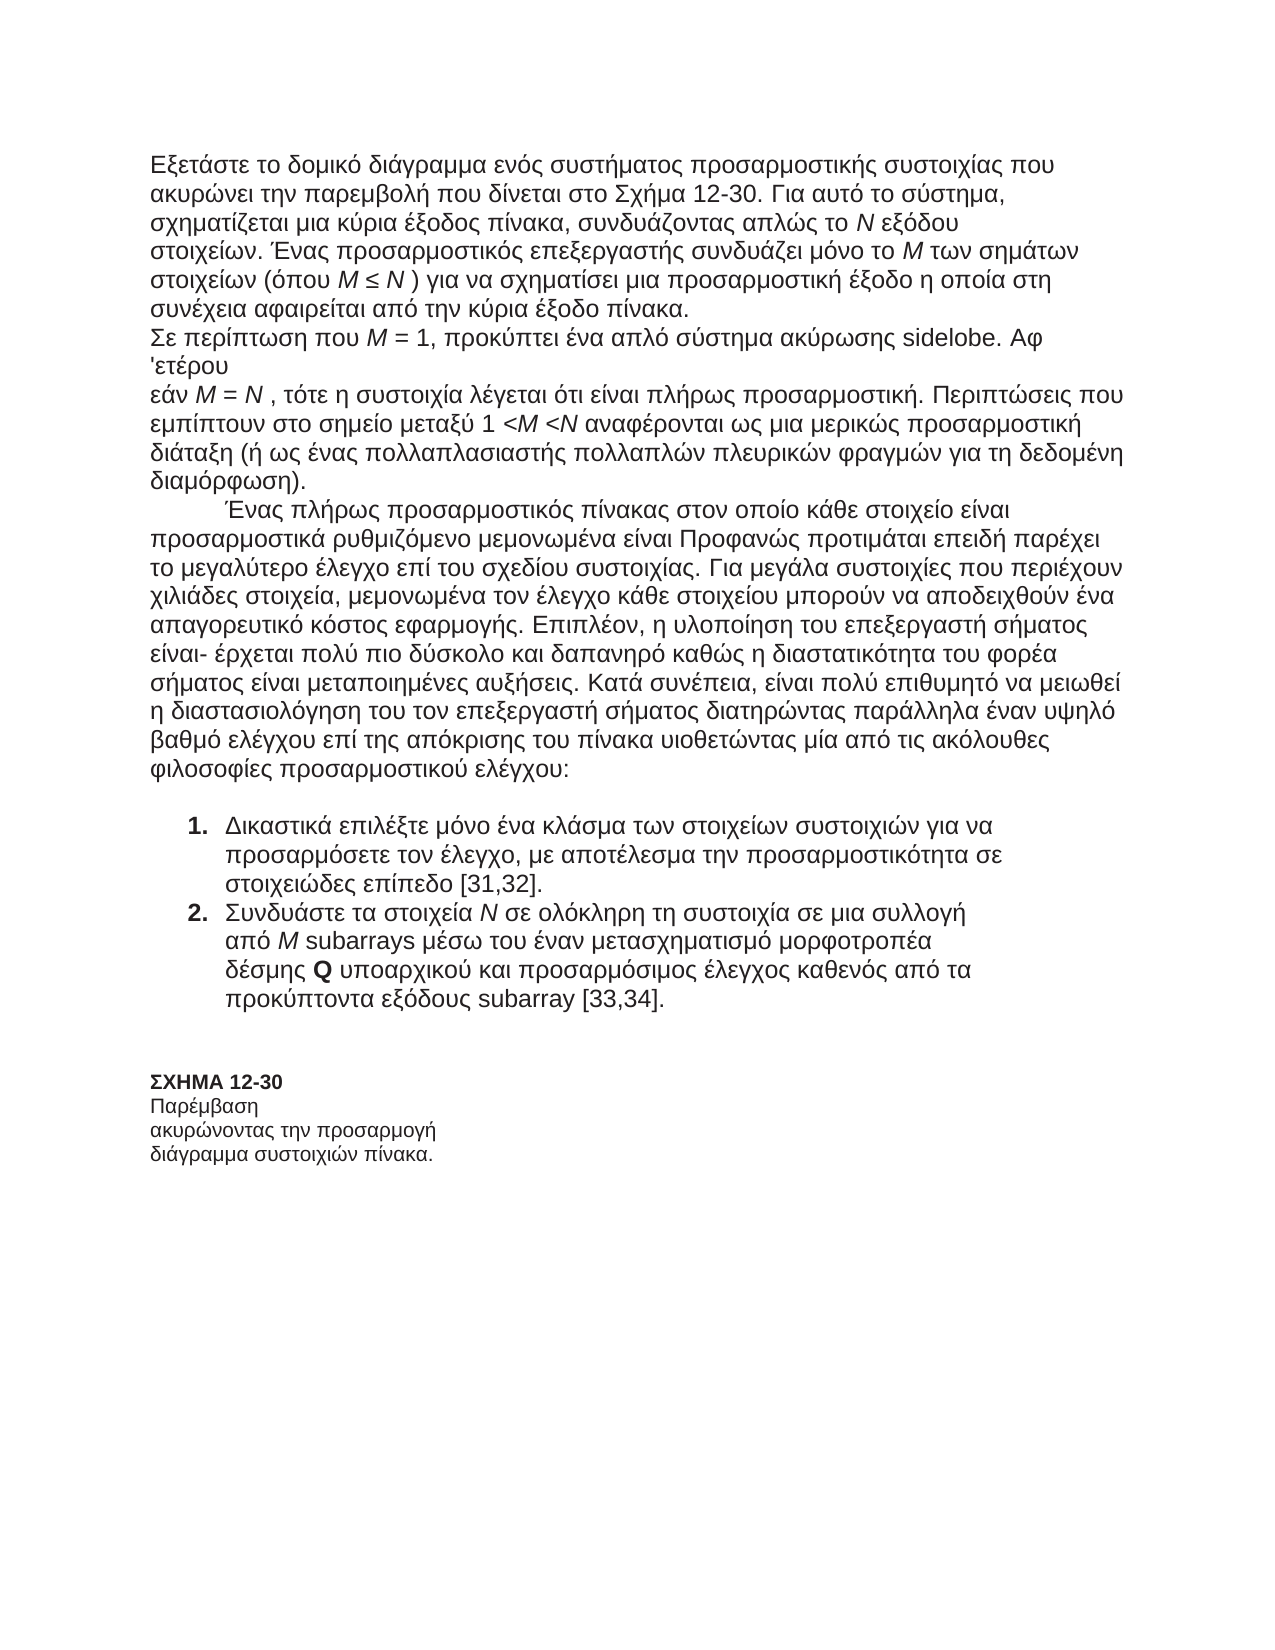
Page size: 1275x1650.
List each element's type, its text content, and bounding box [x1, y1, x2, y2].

text Ένας πλήρως προσαρμοστικός πίνακας στον οποίο κάθε στοιχείο είναι προσαρμοστικά ρυθμιζόμενο μεμονωμένα είναι Προφανώς προτιμάται επειδή παρέχει το μεγαλύτερο έλεγχο επί του σχεδίου συστοιχίας. Για μεγάλα συστοιχίες που περιέχουν χιλιάδες στοιχεία, μεμονωμένα τον έλεγχο κάθε στοιχείου μπορούν να αποδειχθούν ένα απαγορευτικό κόστος εφαρμογής. Επιπλέον, η υλοποίηση του επεξεργαστή σήματος είναι- έρχεται πολύ πιο δύσκολο και δαπανηρό καθώς η διαστατικότητα του φορέα σήματος είναι μεταποιημένες αυξήσεις. Κατά συνέπεια, είναι πολύ επιθυμητό να μειωθεί η διαστασιολόγηση του τον επεξεργαστή σήματος διατηρώντας παράλληλα έναν υψηλό βαθμό ελέγχου επί της απόκρισης του πίνακα υιοθετώντας μία από τις ακόλουθες φιλοσοφίες προσαρμοστικού ελέγχου: [150, 495, 1125, 782]
text εάν M = N , τότε η συστοιχία λέγεται ότι είναι πλήρως προσαρμοστική. Περιπτώσεις που εμπίπτουν στο σημείο μεταξύ 1 <M <N αναφέρονται ως μια μερικώς προσαρμοστική διάταξη (ή ως ένας πολλαπλασιαστής πολλαπλών πλευρικών φραγμών για τη δεδομένη διαμόρφωση). [150, 380, 1125, 495]
list Δικαστικά επιλέξτε μόνο ένα κλάσμα των στοιχείων συστοιχιών για να προσαρμόσετε τον έλεγχο, με αποτέλεσμα την προσαρμοστικότητα σε στοιχειώδες επίπεδο [31,32]. [187, 811, 1125, 897]
text διάγραμμα συστοιχιών πίνακα. [150, 1142, 1125, 1166]
text Σε περίπτωση που M = 1, προκύπτει ένα απλό σύστημα ακύρωσης sidelobe. Αφ 'ετέρου [150, 322, 1125, 380]
text Παρέμβαση [150, 1094, 1125, 1118]
list Συνδυάστε τα στοιχεία N σε ολόκληρη τη συστοιχία σε μια συλλογή από M subarrays μέσω του έναν μετασχηματισμό μορφοτροπέα δέσμης Q υποαρχικού και προσαρμόσιμος έλεγχος καθενός από τα προκύπτοντα εξόδους subarray [33,34]. [187, 897, 1125, 1012]
text ακυρώνοντας την προσαρμογή [150, 1118, 1125, 1142]
text Εξετάστε το δομικό διάγραμμα ενός συστήματος προσαρμοστικής συστοιχίας που ακυρώνει την παρεμβολή που δίνεται στο Σχήμα 12-30. Για αυτό το σύστημα, σχηματίζεται μια κύρια έξοδος πίνακα, συνδυάζοντας απλώς το Ν εξόδου στοιχείων. Ένας προσαρμοστικός επεξεργαστής συνδυάζει μόνο το Μ των σημάτων στοιχείων (όπου M ≤ N ) για να σχηματίσει μια προσαρμοστική έξοδο η οποία στη συνέχεια αφαιρείται από την κύρια έξοδο πίνακα. [150, 150, 1125, 322]
text ΣΧΗΜΑ 12-30 [150, 1070, 1125, 1094]
